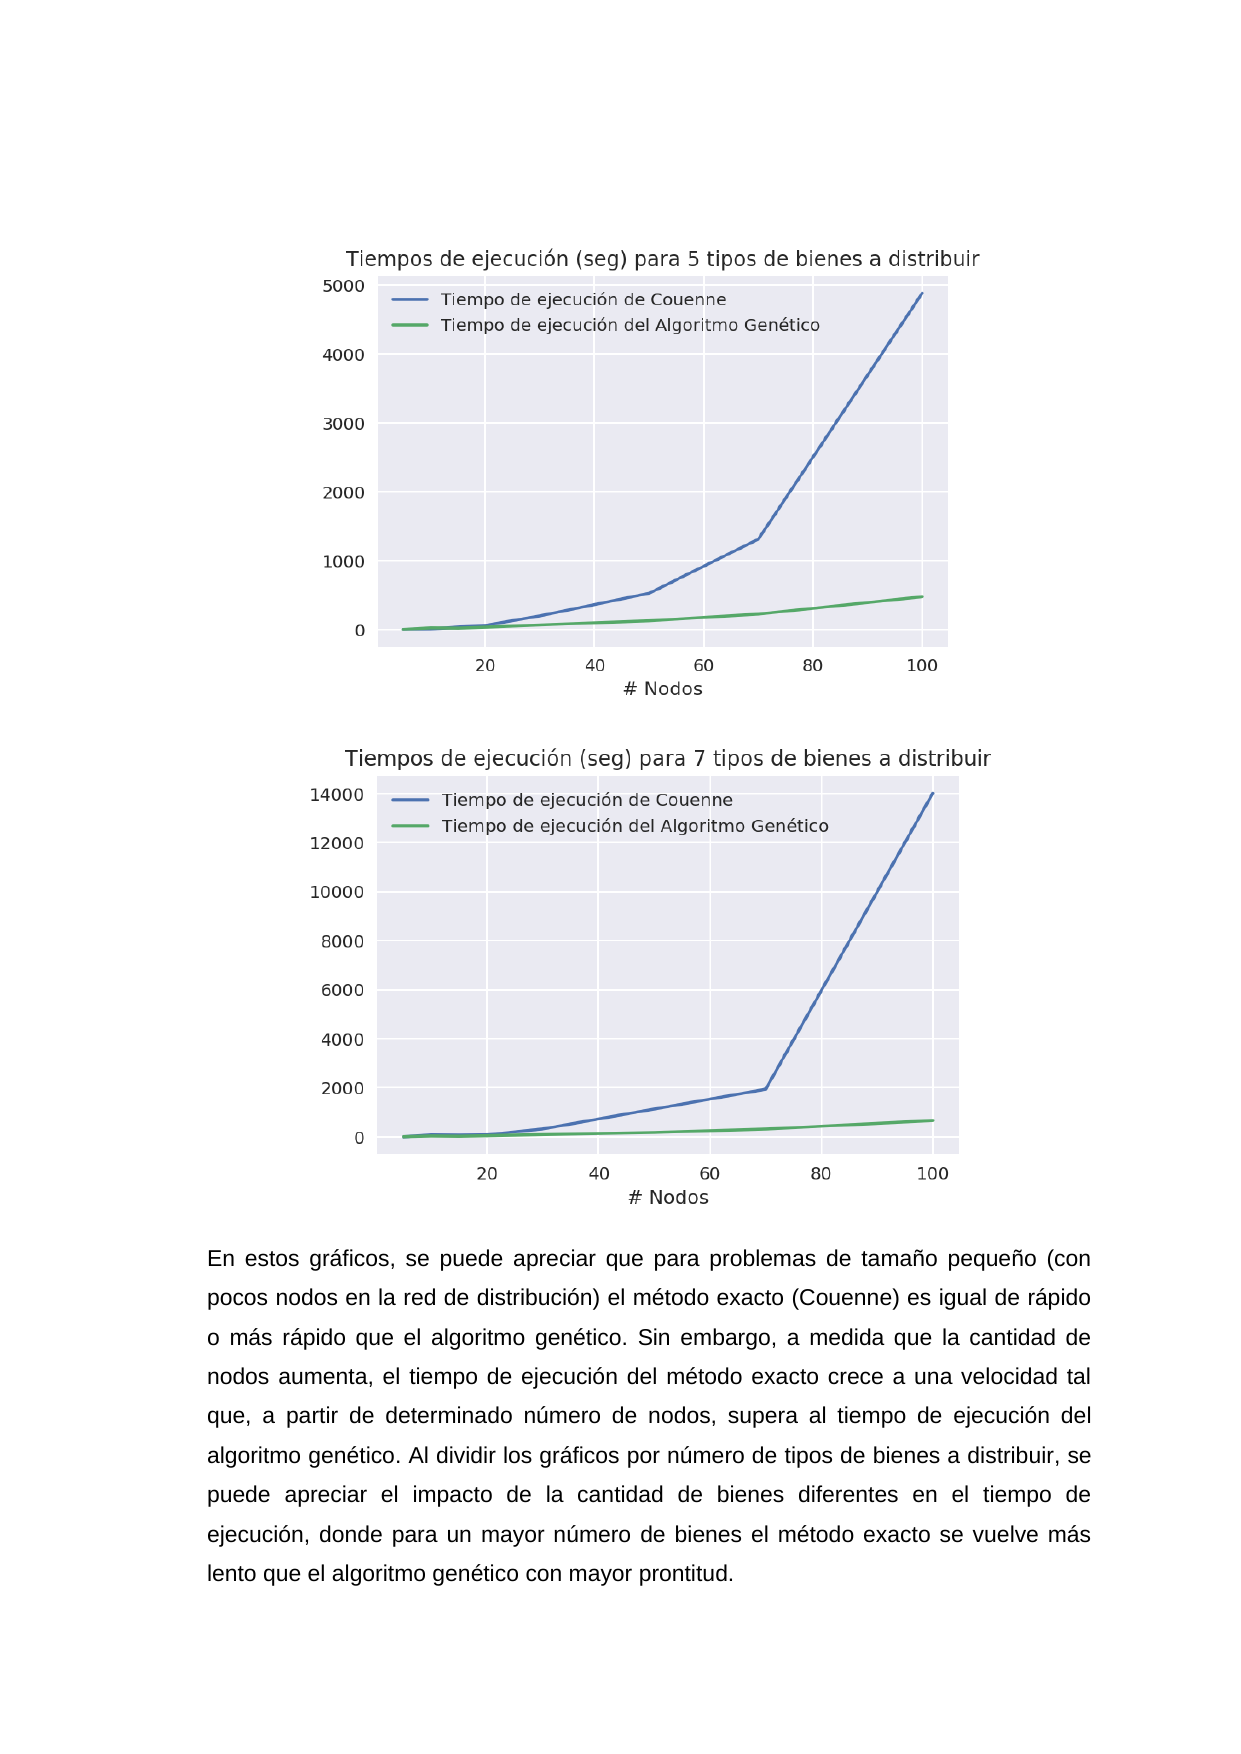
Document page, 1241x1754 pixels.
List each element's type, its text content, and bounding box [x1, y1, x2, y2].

picture [309, 236, 990, 710]
picture [296, 735, 1003, 1219]
text En estos gráficos, se puede apreciar que para problemas de tamaño pequeño (con pocos nodos en la red de distribución) el método exacto (Couenne) es igual de rápido o más rápido que el algoritmo genético. Sin embargo, a medida que la cantidad de nodos aumenta, el tiempo de ejecución del método exacto crece a una velocidad tal que, a partir de determinado número de nodos, supera al tiempo de ejecución del algoritmo genético. Al dividir los gráficos por número de tipos de bienes a distribuir, se puede apreciar el impacto de la cantidad de bienes diferentes en el tiempo de ejecución, donde para un mayor número de bienes el método exacto se vuelve más lento que el algoritmo genético con mayor prontitud. [207, 1244, 1092, 1587]
